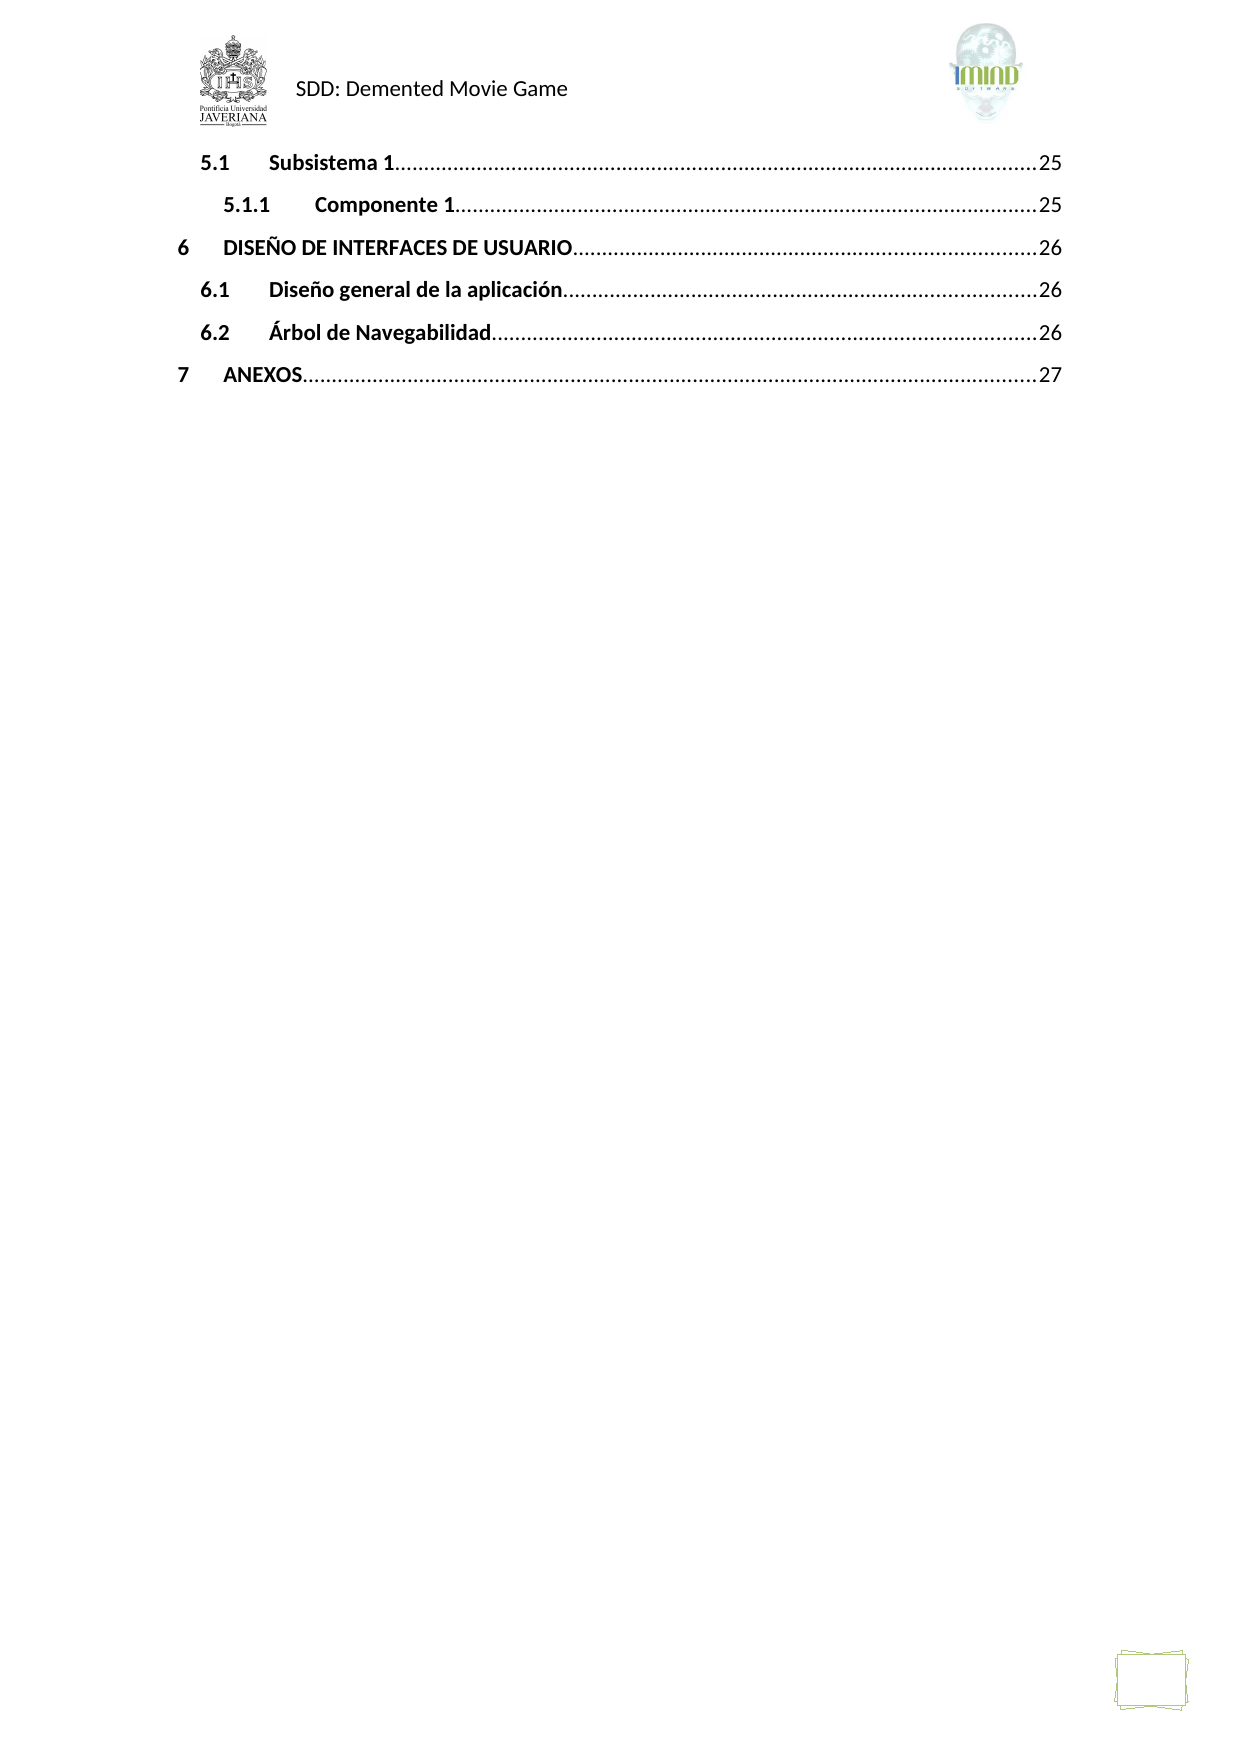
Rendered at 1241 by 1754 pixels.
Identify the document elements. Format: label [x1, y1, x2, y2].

picture [200, 35, 267, 127]
picture [948, 23, 1029, 127]
